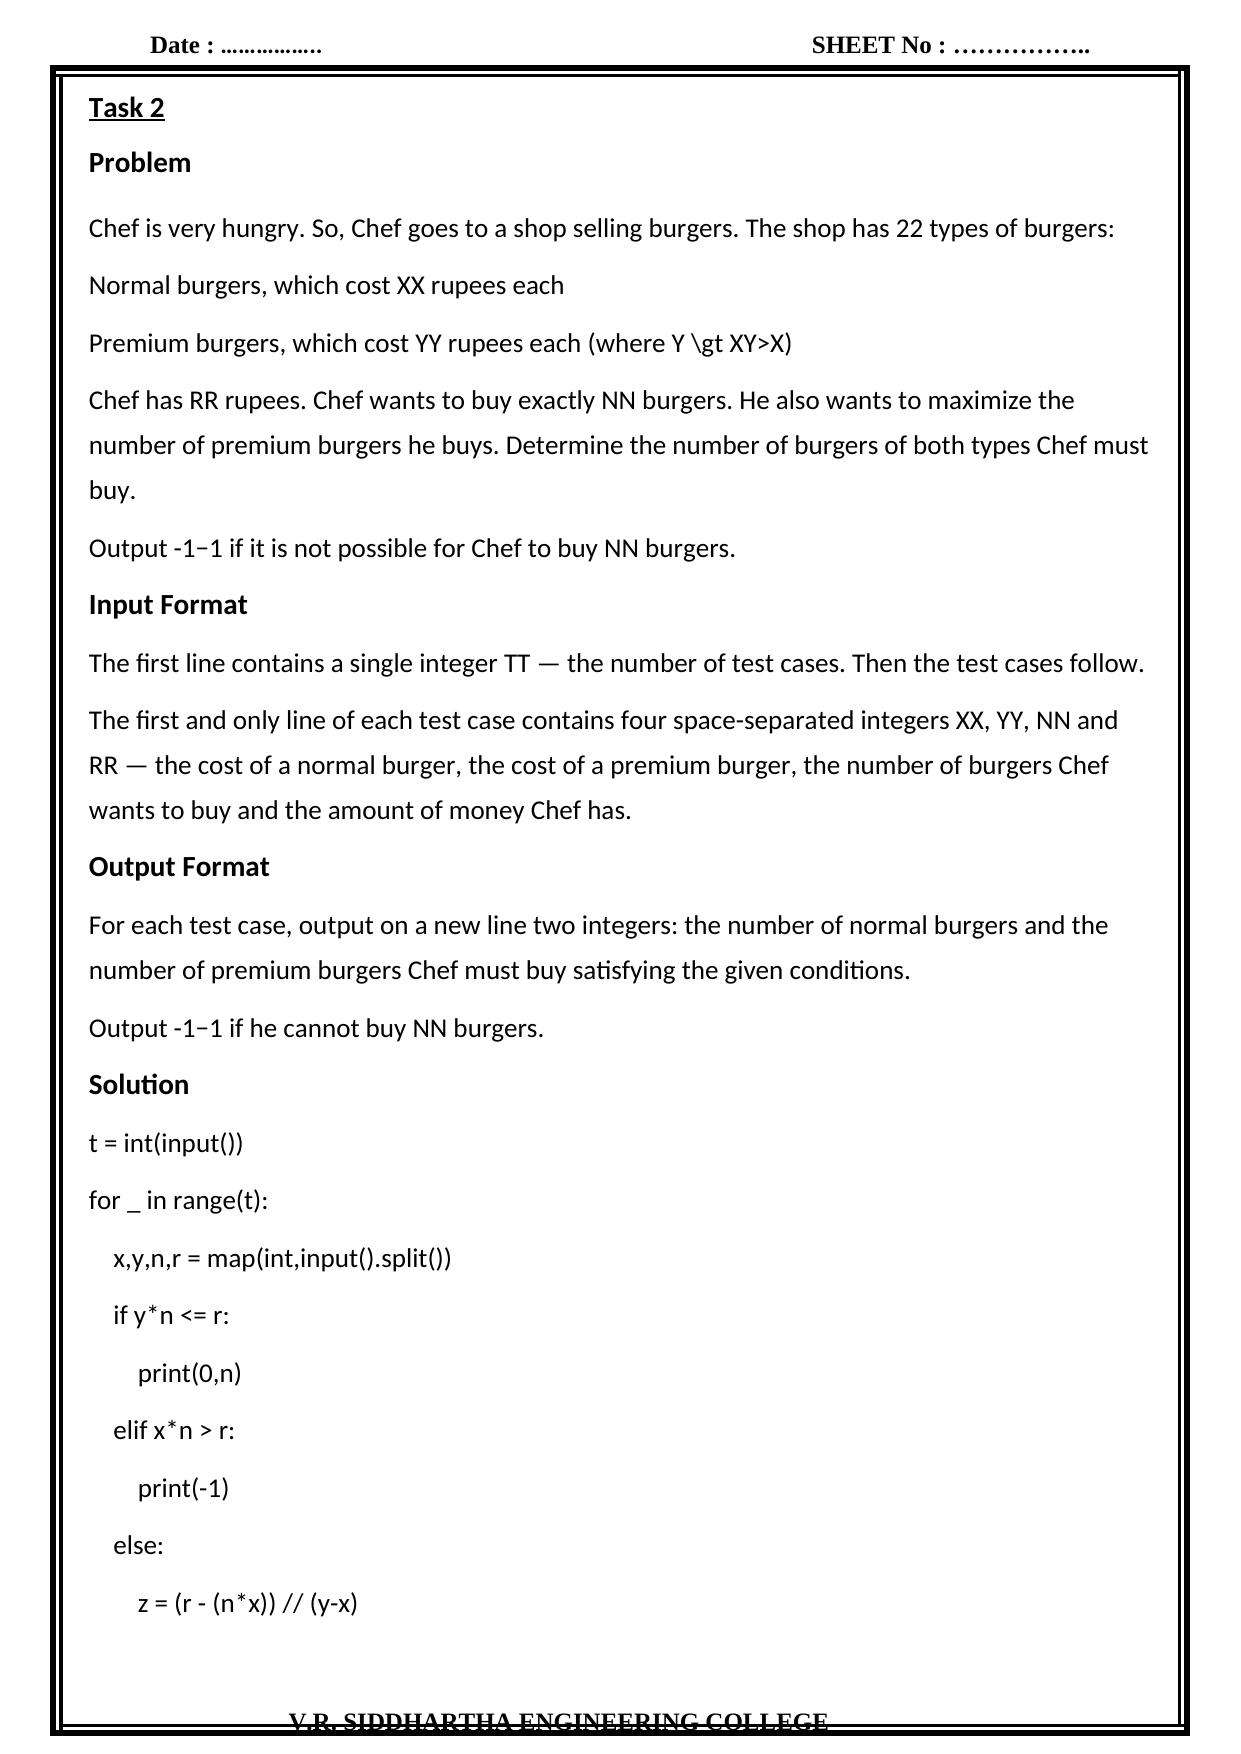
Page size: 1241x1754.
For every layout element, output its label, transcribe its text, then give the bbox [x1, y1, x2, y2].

text Input Format [89, 576, 1152, 621]
text For each test case, output on a new line two integers: the number of normal burgers and the number of premium burgers Chef must buy satisfying the given conditions. [89, 896, 1152, 986]
text Output -1−1 if he cannot buy NN burgers. [89, 999, 1152, 1044]
text print(-1) [89, 1459, 1152, 1504]
text print(0,n) [89, 1344, 1152, 1389]
text Normal burgers, which cost XX rupees each [89, 256, 1152, 301]
text Chef has RR rupees. Chef wants to buy exactly NN burgers. He also wants to maximize the number of premium burgers he buys. Determine the number of burgers of both types Chef must buy. [89, 371, 1152, 506]
text Output -1−1 if it is not possible for Chef to buy NN burgers. [89, 519, 1152, 564]
text elif x*n > r: [89, 1401, 1152, 1446]
text Solution [89, 1056, 1152, 1101]
text The first and only line of each test case contains four space-separated integers XX, YY, NN and RR — the cost of a normal burger, the cost of a premium burger, the number of burgers Chef wants to buy and the amount of money Chef has. [89, 691, 1152, 826]
text for _ in range(t): [89, 1171, 1152, 1216]
text Premium burgers, which cost YY rupees each (where Y \gt XY>X) [89, 314, 1152, 359]
text Problem [89, 144, 1152, 179]
text Chef is very hungry. So, Chef goes to a shop selling burgers. The shop has 22 types of burgers: [89, 199, 1152, 244]
text if y*n <= r: [89, 1286, 1152, 1331]
text x,y,n,r = map(int,input().split()) [89, 1229, 1152, 1274]
text else: [89, 1516, 1152, 1561]
text Task 2 [89, 89, 1152, 124]
text z = (r - (n*x)) // (y-x) [89, 1574, 1152, 1619]
text t = int(input()) [89, 1114, 1152, 1159]
text The first line contains a single integer TT — the number of test cases. Then the test cases follow. [89, 634, 1152, 679]
text Output Format [89, 839, 1152, 884]
